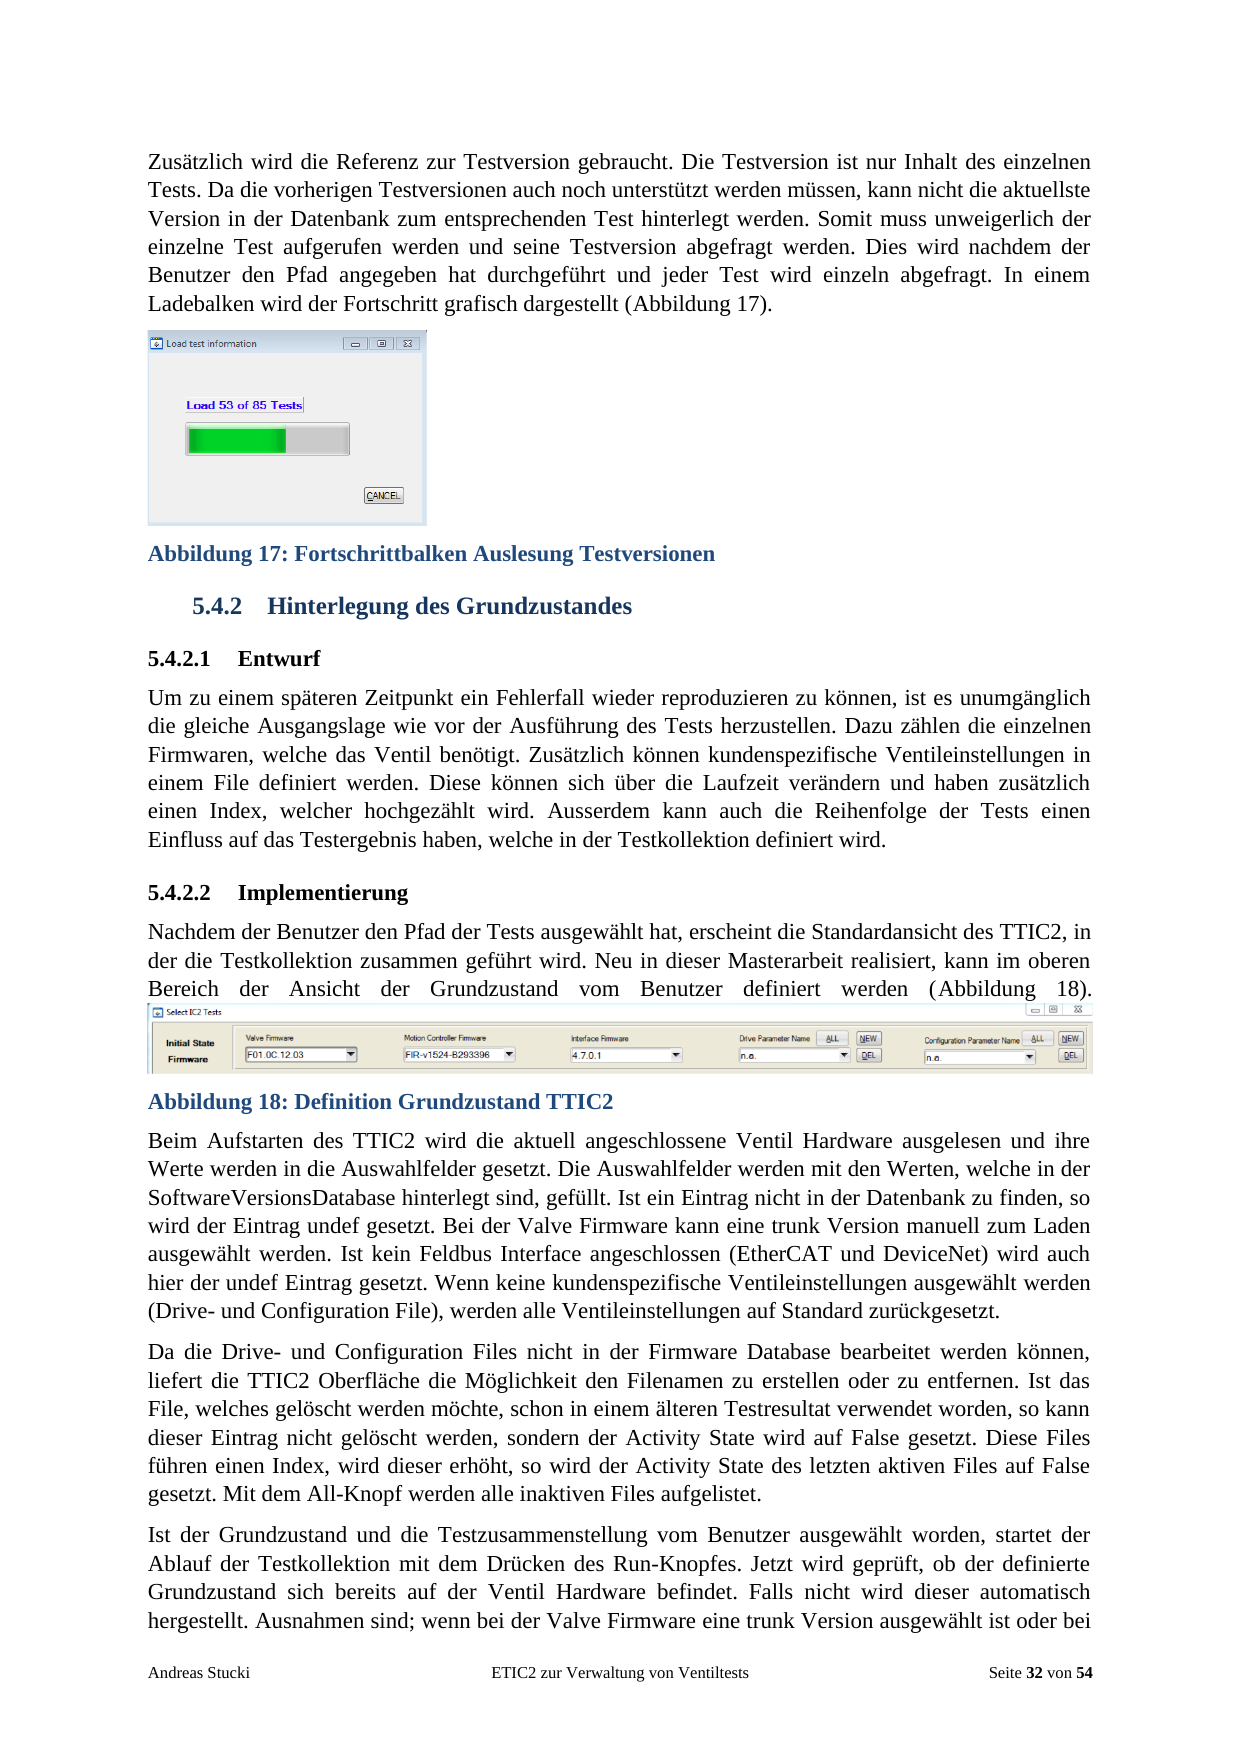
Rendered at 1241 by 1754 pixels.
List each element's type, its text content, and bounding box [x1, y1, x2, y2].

picture [147, 1003, 1093, 1074]
subtitle Entwurf [148, 645, 1092, 671]
picture [147, 330, 427, 526]
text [148, 1521, 1092, 1633]
text Zusätzlich wird die Referenz zur Testversion gebraucht. Die Testversion ist nur Inhalt des einzelnen Tests. Da die vorherigen Testversionen auch noch unterstützt werden müssen, kann nicht die aktuellste Version in der Datenbank zum entsprechenden Test hinterlegt werden. Somit muss unweigerlich der einzelne Test aufgerufen werden und seine Testversion abgefragt werden. Dies wird nachdem der Benutzer den Pfad angegeben hat durchgeführt und jeder Test wird einzeln abgefragt. In einem Ladebalken wird der Fortschritt grafisch dargestellt (Abbildung 17). [148, 148, 1092, 316]
subtitle Implementierung [148, 879, 1092, 906]
text Nachdem der Benutzer den Pfad der Tests ausgewählt hat, erscheint die Standardansicht des TTIC2, in der die Testkollektion zusammen geführt wird. Neu in dieser Masterarbeit realisiert, kann im oberen Bereich der Ansicht der Grundzustand vom Benutzer definiert werden (Abbildung 18). [148, 918, 1092, 1003]
subtitle Hinterlegung des Grundzustandes [192, 591, 1092, 620]
text Da die Drive- und Configuration Files nicht in der Firmware Database bearbeitet werden können, liefert die TTIC2 Oberfläche die Möglichkeit den Filenamen zu erstellen oder zu entfernen. Ist das File, welches gelöscht werden möchte, schon in einem älteren Testresultat verwendet worden, so kann dieser Eintrag nicht gelöscht werden, sondern der Activity State wird auf False gesetzt. Diese Files führen einen Index, wird dieser erhöht, so wird der Activity State des letzten aktiven Files auf False gesetzt. Mit dem All-Knopf werden alle inaktiven Files aufgelistet. [148, 1338, 1092, 1507]
text Um zu einem späteren Zeitpunkt ein Fehlerfall wieder reproduzieren zu können, ist es unumgänglich die gleiche Ausgangslage wie vor der Ausführung des Tests herzustellen. Dazu zählen die einzelnen Firmwaren, welche das Ventil benötigt. Zusätzlich können kundenspezifische Ventileinstellungen in einem File definiert werden. Diese können sich über die Laufzeit verändern und haben zusätzlich einen Index, welcher hochgezählt wird. Ausserdem kann auch die Reihenfolge der Tests einen Einfluss auf das Testergebnis haben, welche in der Testkollektion definiert wird. [148, 684, 1092, 852]
text Beim Aufstarten des TTIC2 wird die aktuell angeschlossene Ventil Hardware ausgelesen und ihre Werte werden in die Auswahlfelder gesetzt. Die Auswahlfelder werden mit den Werten, welche in der SoftwareVersionsDatabase hinterlegt sind, gefüllt. Ist ein Eintrag nicht in der Datenbank zu finden, so wird der Eintrag undef gesetzt. Bei der Valve Firmware kann eine trunk Version manuell zum Laden ausgewählt werden. Ist kein Feldbus Interface angeschlossen (EtherCAT und DeviceNet) wird auch hier der undef Eintrag gesetzt. Wenn keine kundenspezifische Ventileinstellungen ausgewählt werden (Drive- und Configuration File), werden alle Ventileinstellungen auf Standard zurückgesetzt. [148, 1127, 1092, 1324]
